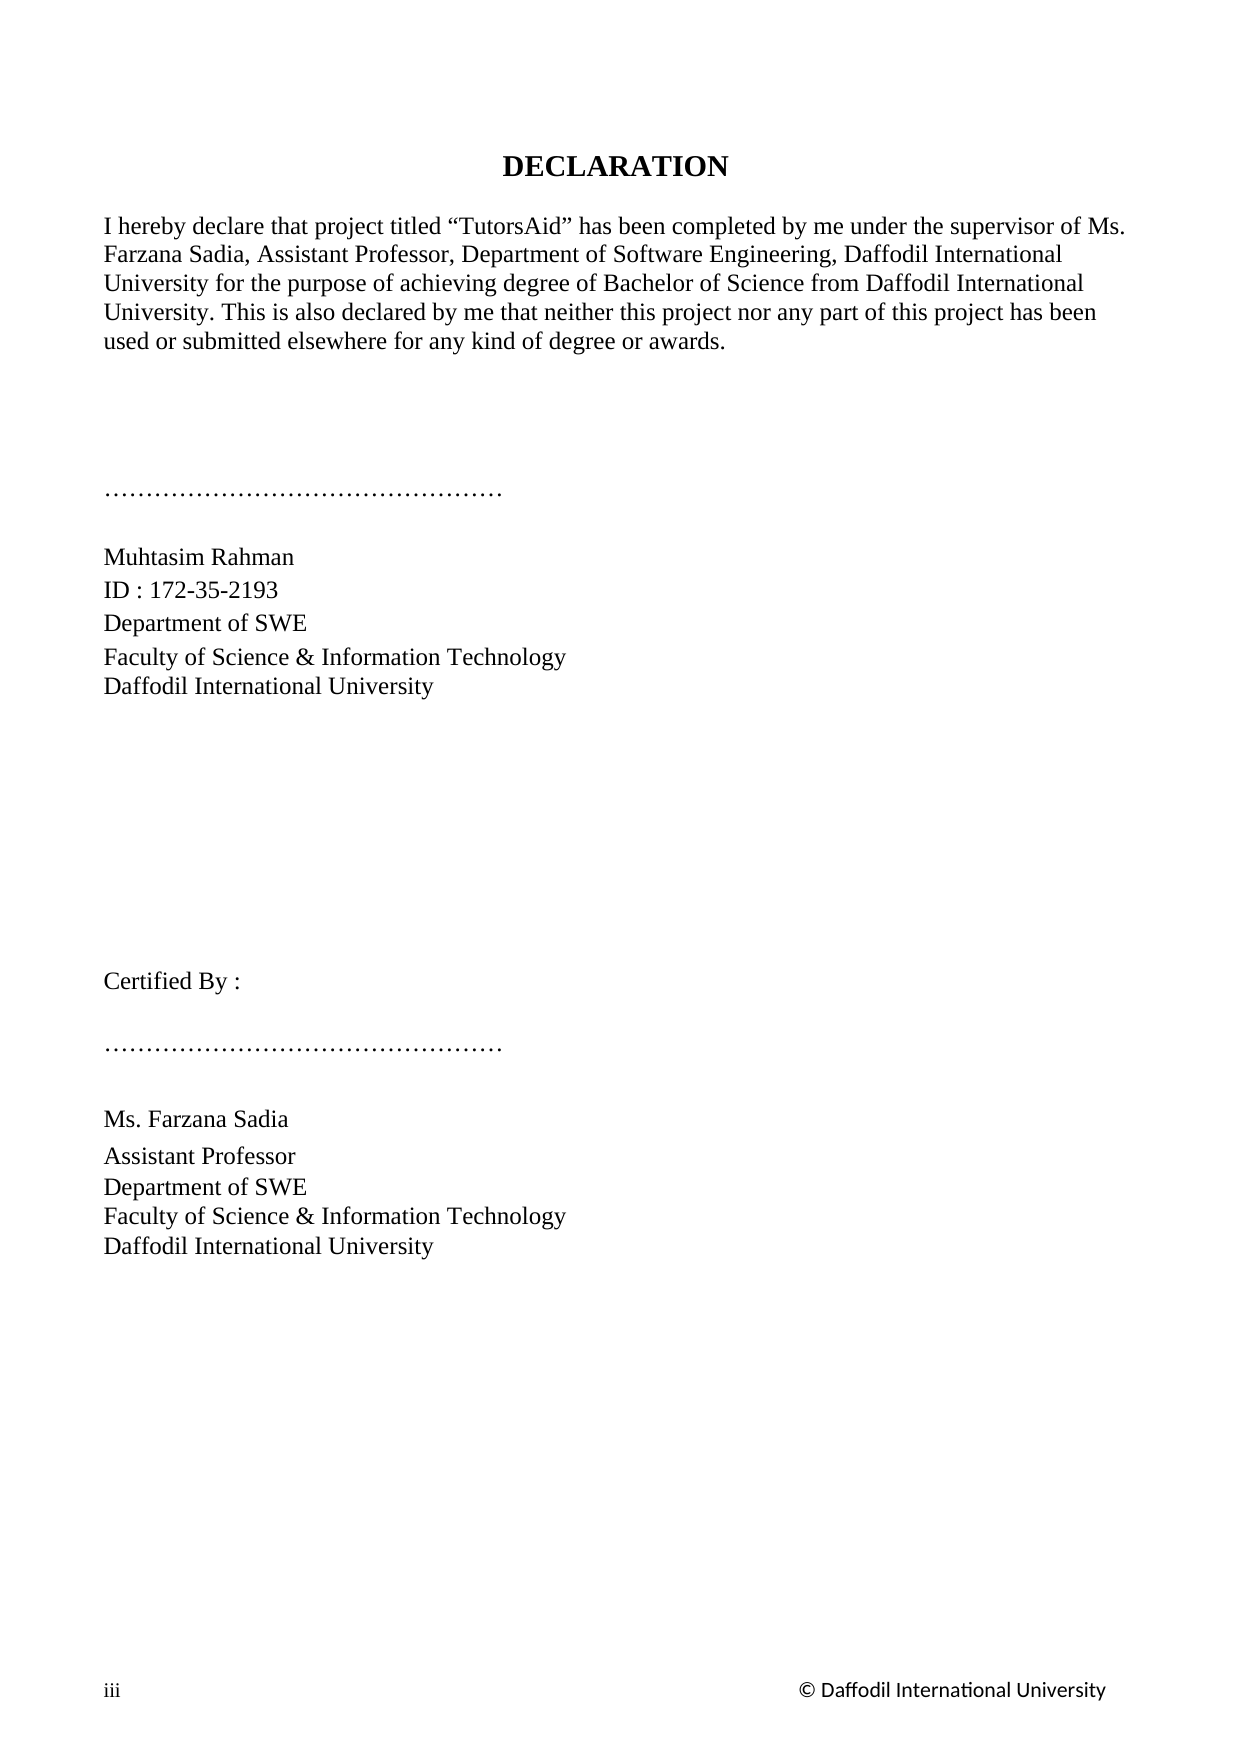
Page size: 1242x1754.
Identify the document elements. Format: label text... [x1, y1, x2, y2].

text Faculty of Science & Information Technology [103, 642, 1128, 670]
text Faculty of Science & Information Technology [103, 1201, 1128, 1230]
text Ms. Farzana Sadia [103, 1097, 1128, 1135]
text ………………………………………… [103, 479, 1128, 500]
text Daffodil International University [103, 671, 1128, 700]
text Daffodil International University [103, 1231, 1128, 1259]
text Muhtasim Rahman [103, 542, 1128, 571]
text ID : 172-35-2193 [103, 575, 1128, 604]
text ………………………………………… [103, 1034, 1128, 1055]
text I hereby declare that project titled “TutorsAid” has been completed by me under the supervisor of Ms. Farzana Sadia, Assistant Professor, Department of Software Engineering, Daffodil International University for the purpose of achieving degree of Bachelor of Science from Daffodil International University. This is also declared by me that neither this project nor any part of this project has been used or submitted elsewhere for any kind of degree or awards. [103, 211, 1128, 354]
text Assistant Professor [103, 1135, 1128, 1172]
text Certified By : [103, 959, 1128, 997]
text Department of SWE [103, 608, 1128, 637]
text Department of SWE [103, 1172, 1128, 1201]
text DECLARATION [103, 148, 1128, 183]
